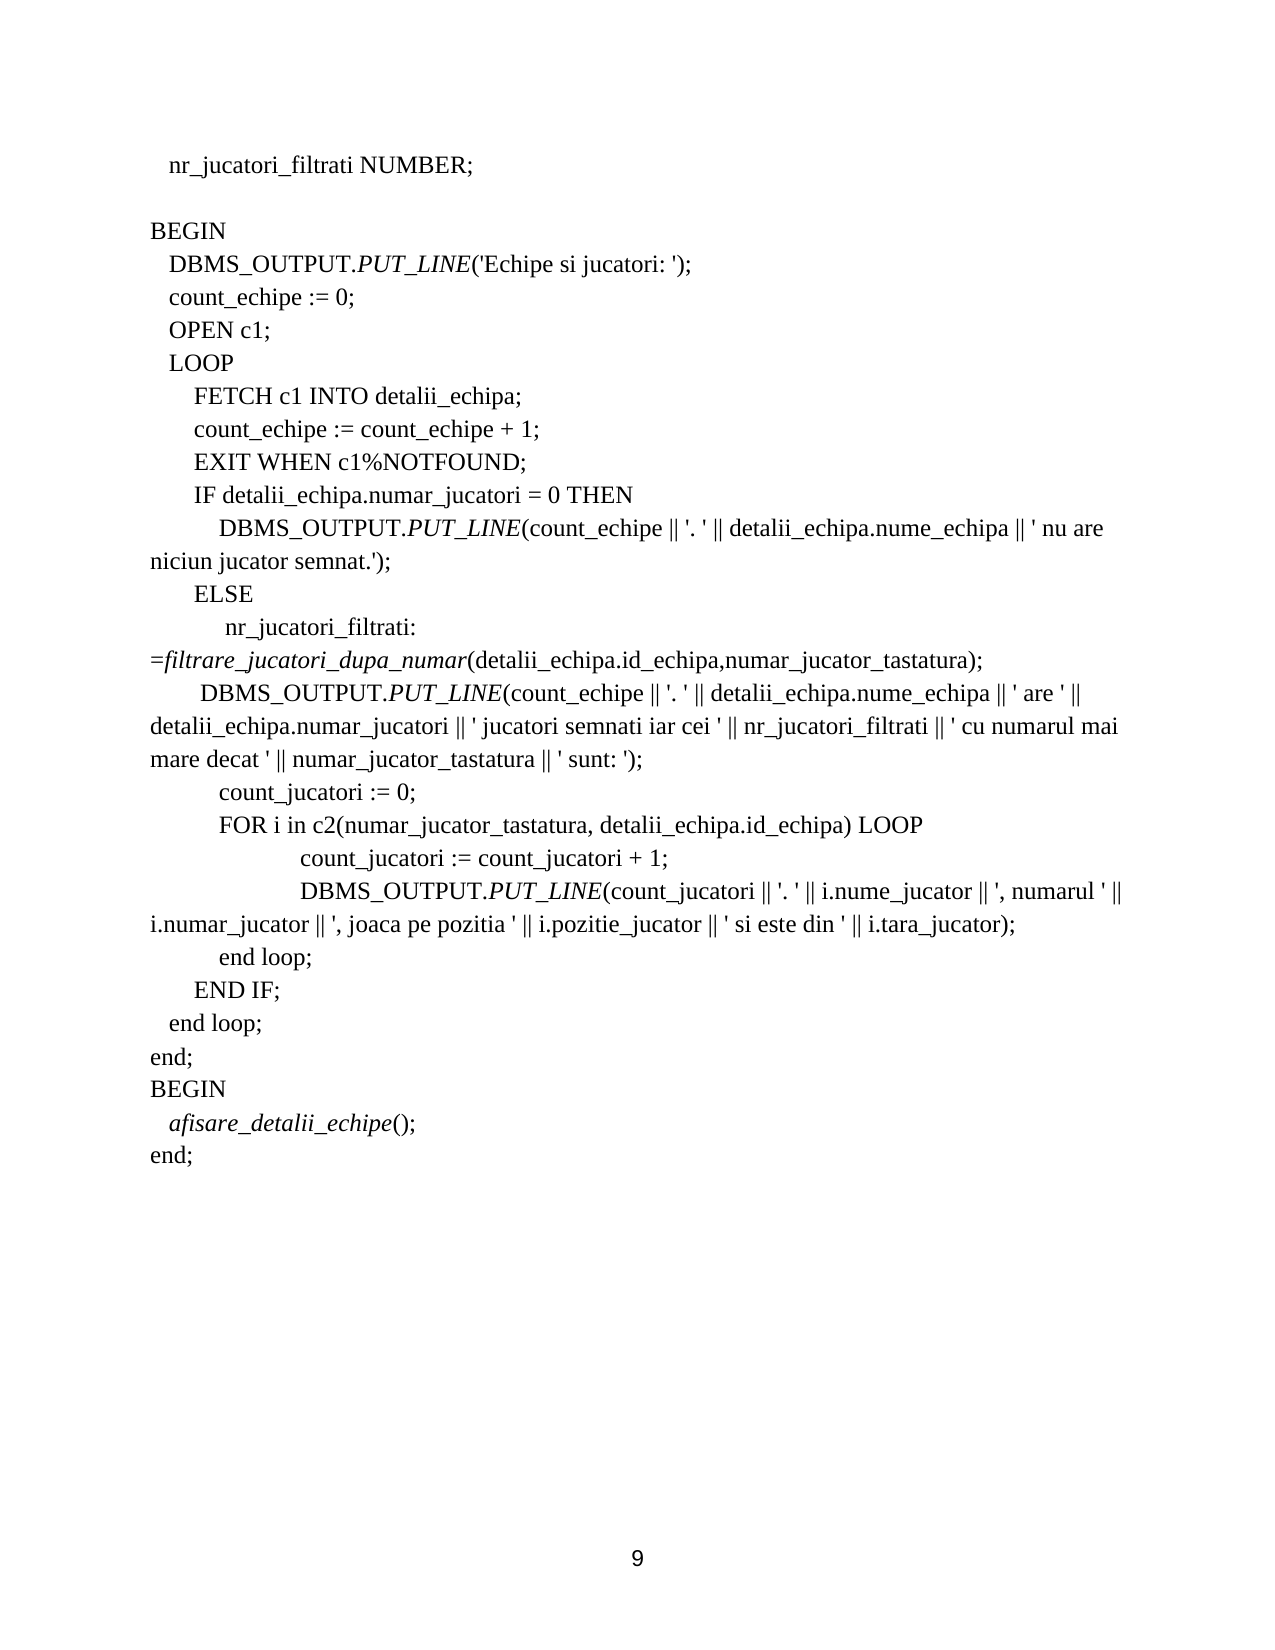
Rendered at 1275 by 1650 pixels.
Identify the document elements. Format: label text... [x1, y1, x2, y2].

text count_jucatori := count_jucatori + 1; [150, 843, 1125, 872]
text BEGIN [150, 216, 1125, 245]
text count_echipe := 0; [150, 282, 1125, 311]
text DBMS_OUTPUT.PUT_LINE('Echipe si jucatori: '); [150, 249, 1125, 278]
text afisare_detalii_echipe(); [150, 1108, 1125, 1136]
text IF detalii_echipa.numar_jucatori = 0 THEN [150, 480, 1125, 509]
text OPEN c1; [150, 315, 1125, 344]
text count_echipe := count_echipe + 1; [150, 414, 1125, 443]
text FETCH c1 INTO detalii_echipa; [150, 381, 1125, 410]
text LOOP [150, 348, 1125, 377]
text END IF; [150, 976, 1125, 1004]
text DBMS_OUTPUT.PUT_LINE(count_echipe || '. ' || detalii_echipa.nume_echipa || ' are ' || detalii_echipa.numar_jucatori || ' jucatori semnati iar cei ' || nr_jucatori_filtrati || ' cu numarul mai mare decat ' || numar_jucator_tastatura || ' sunt: '); [150, 678, 1125, 773]
text BEGIN [150, 1074, 1125, 1103]
text DBMS_OUTPUT.PUT_LINE(count_echipe || '. ' || detalii_echipa.nume_echipa || ' nu are niciun jucator semnat.'); [150, 513, 1125, 575]
text nr_jucatori_filtrati NUMBER; [150, 150, 1125, 179]
text end; [150, 1141, 1125, 1169]
text ELSE [150, 579, 1125, 608]
text FOR i in c2(numar_jucator_tastatura, detalii_echipa.id_echipa) LOOP [150, 810, 1125, 839]
text nr_jucatori_filtrati:=filtrare_jucatori_dupa_numar(detalii_echipa.id_echipa,numar_jucator_tastatura); [150, 612, 1125, 674]
text end loop; [150, 1008, 1125, 1037]
text DBMS_OUTPUT.PUT_LINE(count_jucatori || '. ' || i.nume_jucator || ', numarul ' || i.numar_jucator || ', joaca pe pozitia ' || i.pozitie_jucator || ' si este din ' || i.tara_jucator); [150, 876, 1125, 938]
text EXIT WHEN c1%NOTFOUND; [150, 447, 1125, 476]
text count_jucatori := 0; [150, 777, 1125, 806]
text end loop; [150, 942, 1125, 971]
text end; [150, 1042, 1125, 1070]
